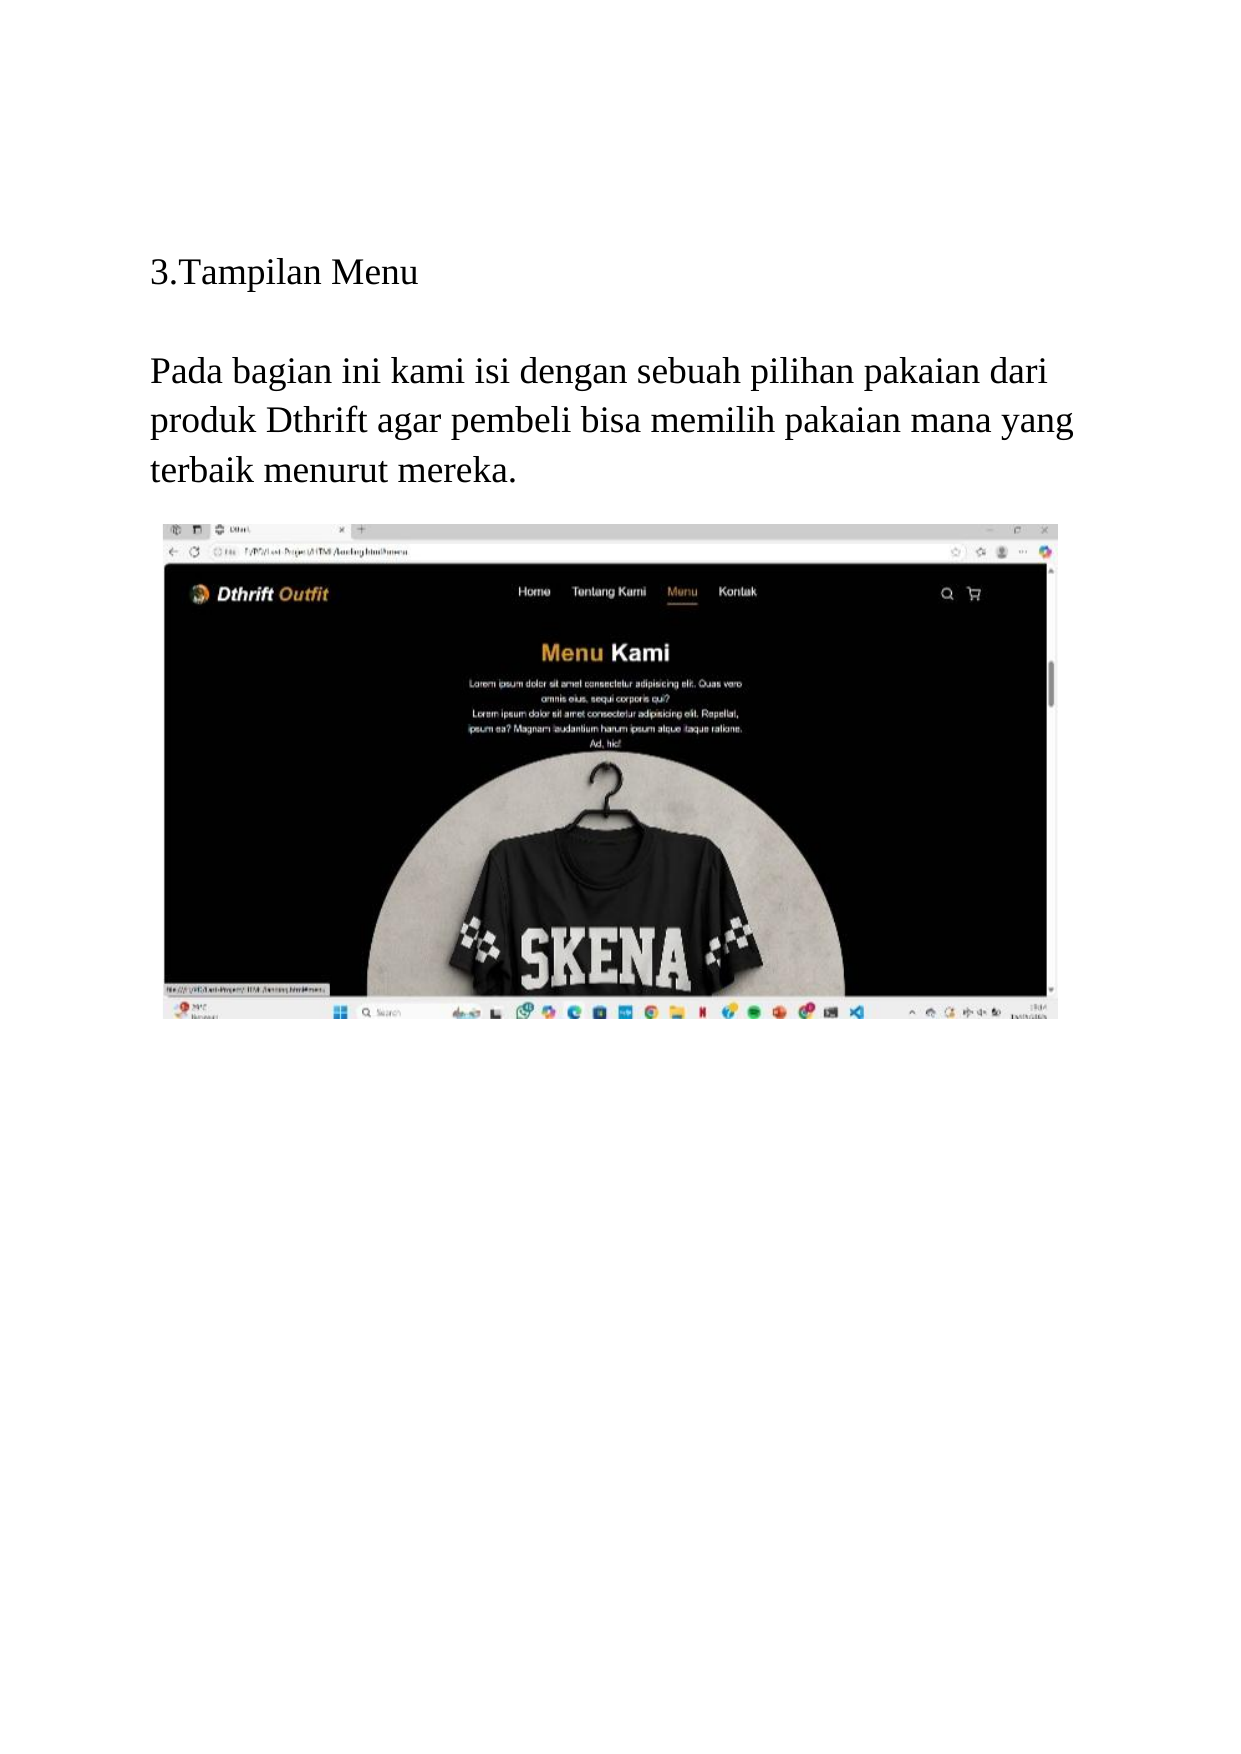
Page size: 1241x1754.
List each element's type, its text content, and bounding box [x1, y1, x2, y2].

picture [162, 524, 1058, 1019]
text 3.Tampilan Menu [150, 249, 1090, 292]
text Pada bagian ini kami isi dengan sebuah pilihan pakaian dari produk Dthrift agar pembeli bisa memilih pakaian mana yang terbaik menurut mereka. [150, 348, 1090, 491]
